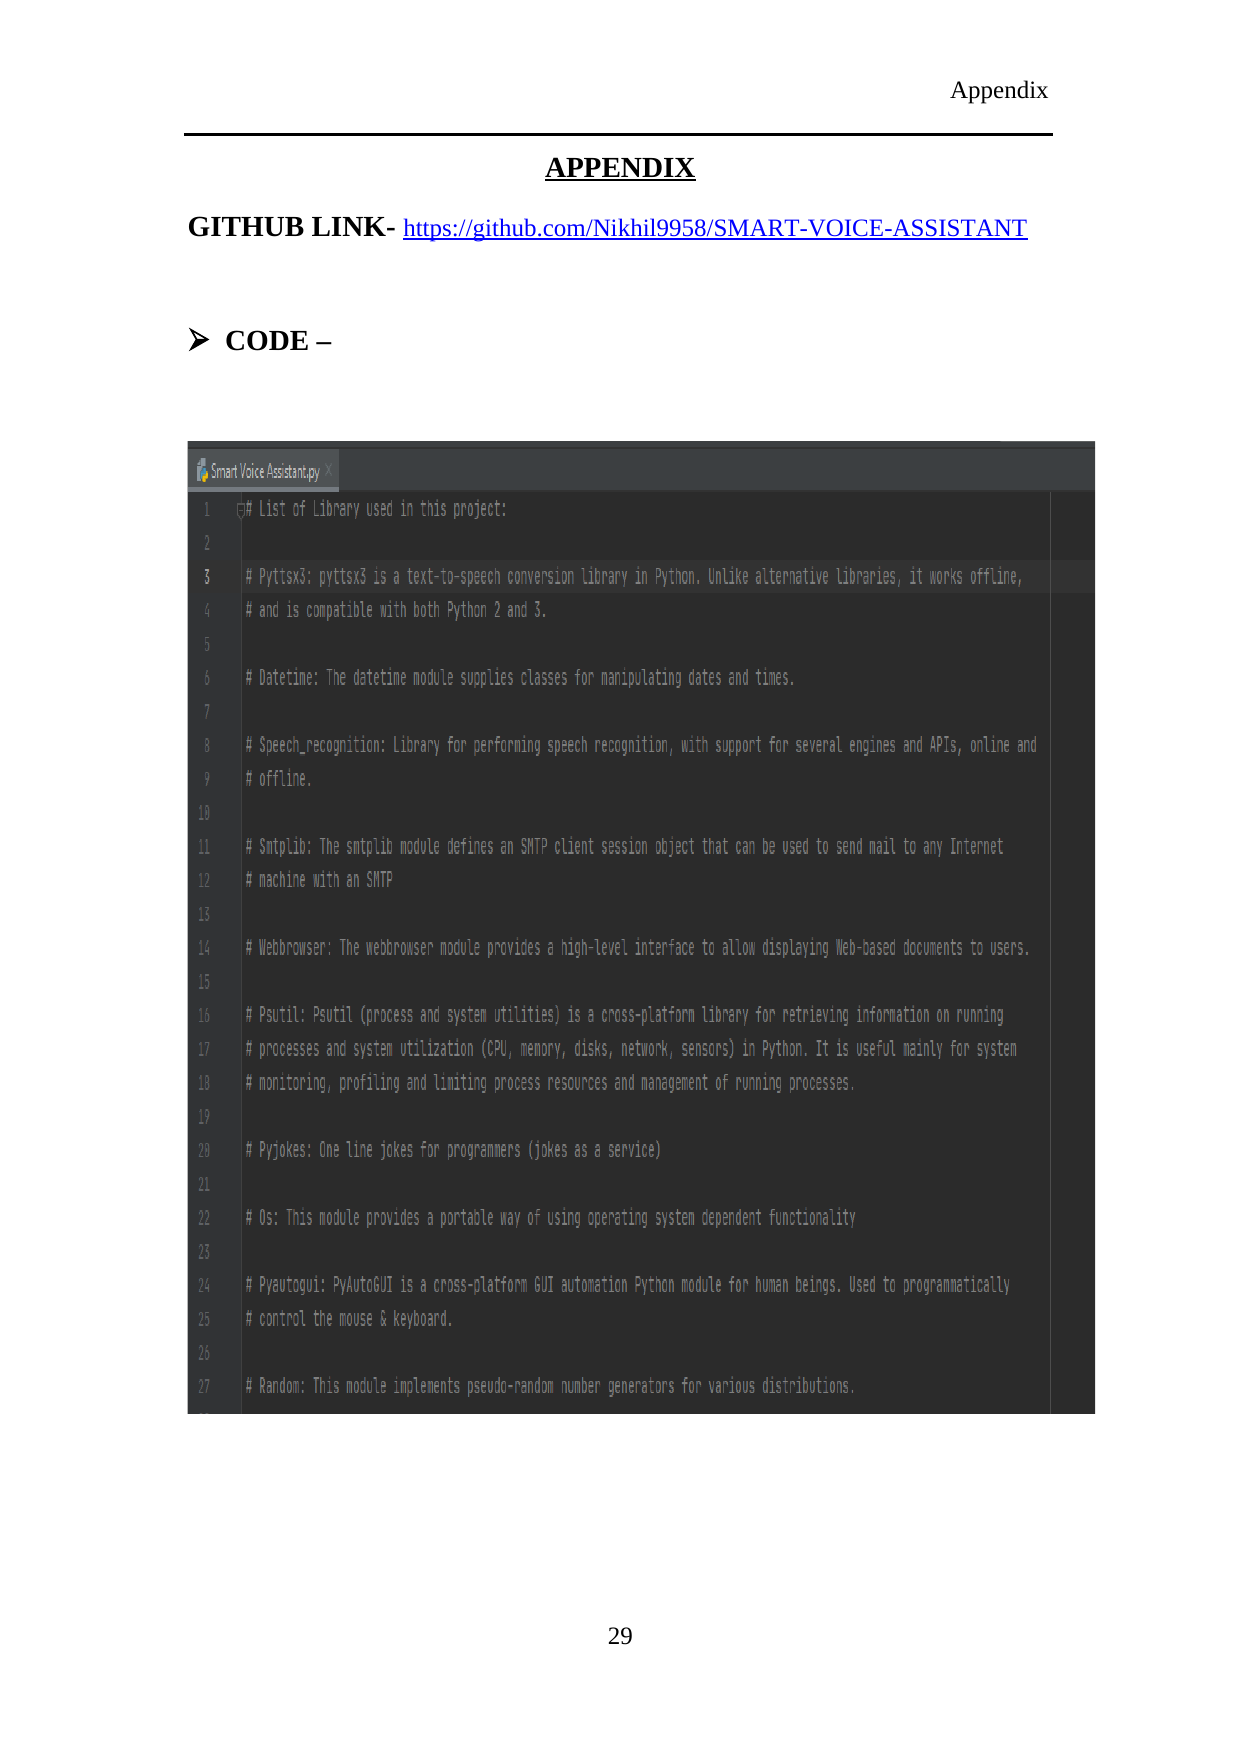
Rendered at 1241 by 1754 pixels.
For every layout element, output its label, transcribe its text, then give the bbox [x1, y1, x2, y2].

text GITHUB LINK- https://github.com/Nikhil9958/SMART-VOICE-ASSISTANT [187, 209, 1053, 243]
list CODE – [187, 323, 1053, 356]
text APPENDIX [187, 150, 1053, 183]
